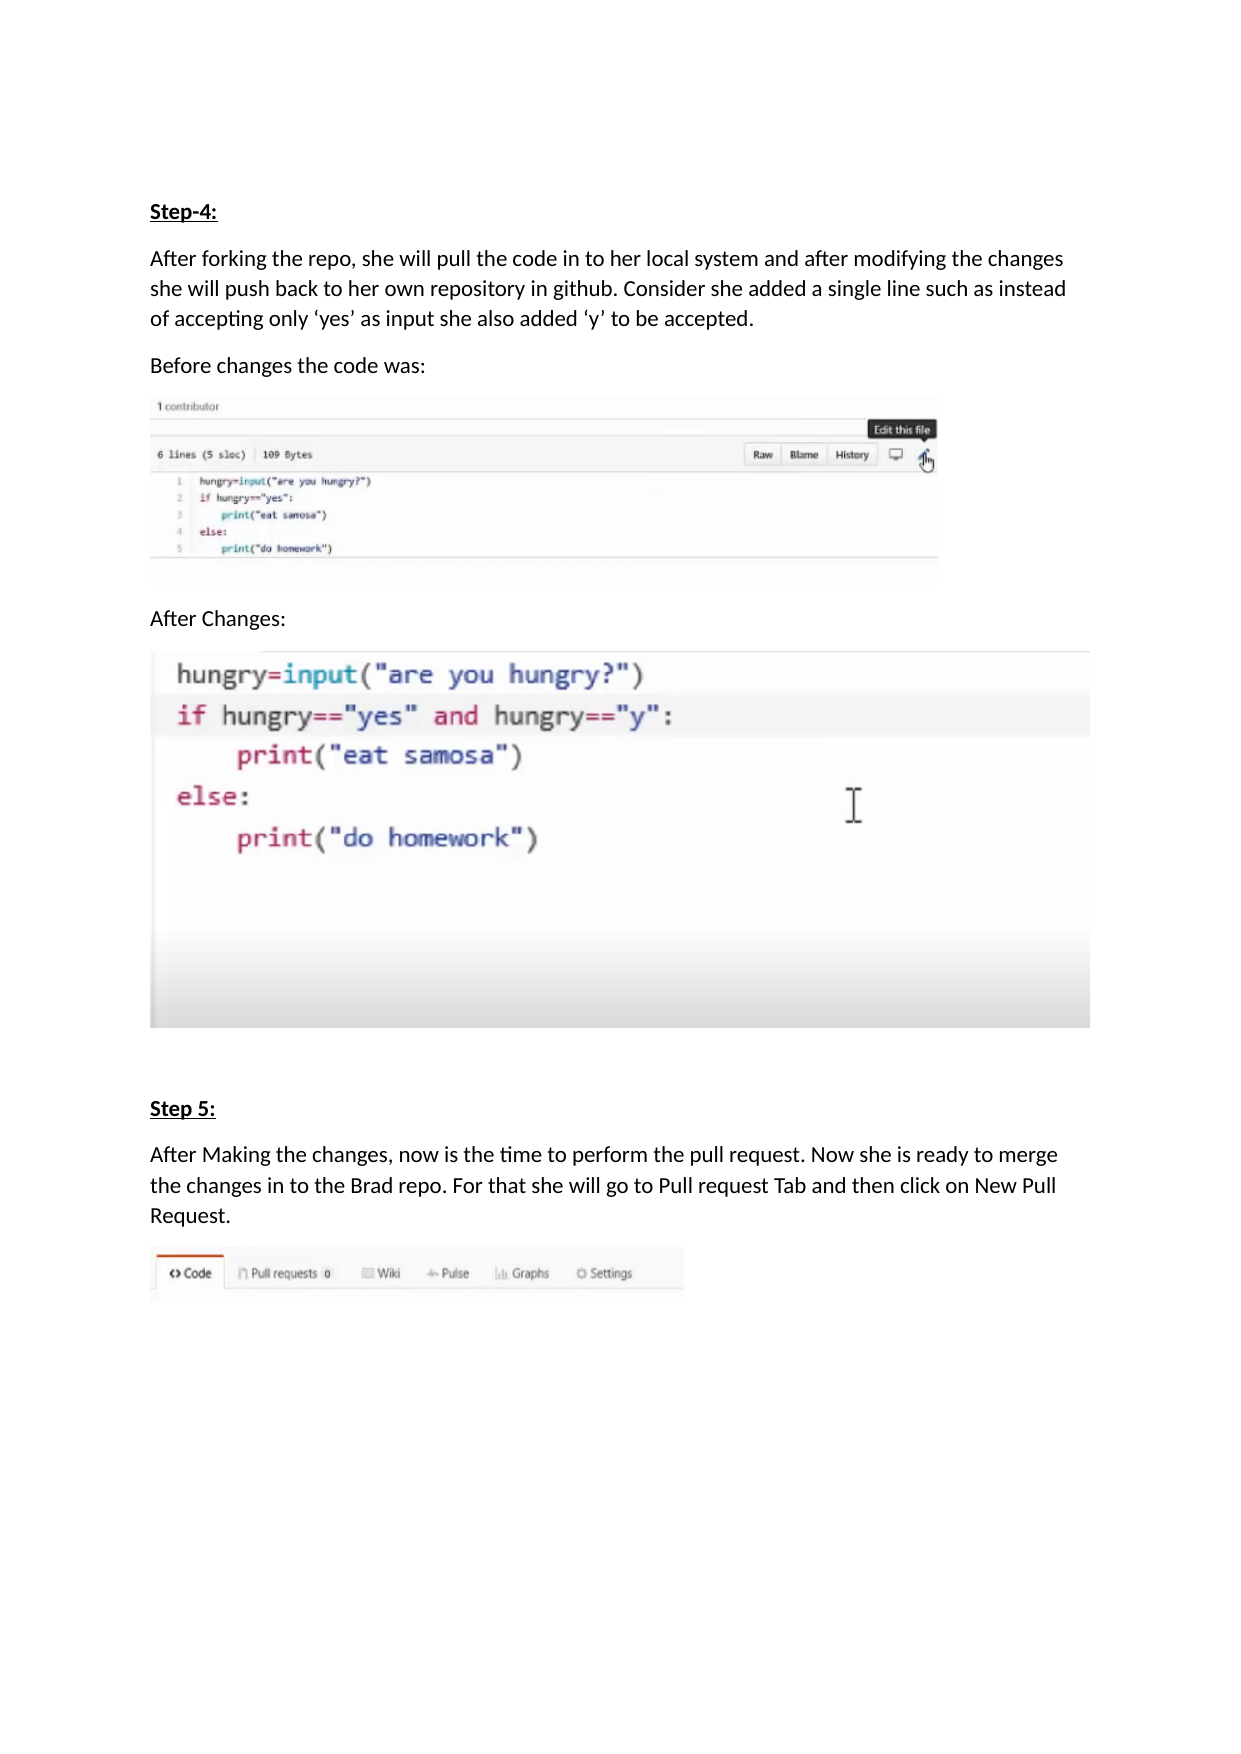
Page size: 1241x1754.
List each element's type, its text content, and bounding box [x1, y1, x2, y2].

text After Changes: [150, 604, 1090, 632]
text After Making the changes, now is the time to perform the pull request. Now she is ready to merge the changes in to the Brad repo. For that she will go to Pull request Tab and then click on New Pull Request. [150, 1141, 1090, 1229]
text After forking the repo, she will pull the code in to her local system and after modifying the changes she will push back to her own repository in github. Consider she added a single line such as instead of accepting only ‘yes’ as input she also added ‘y’ to be accepted. [150, 244, 1090, 332]
picture [150, 651, 1091, 1028]
picture [150, 1247, 684, 1302]
text Step-4: [150, 197, 1090, 225]
text Step 5: [150, 1094, 1090, 1122]
picture [150, 397, 938, 586]
text Before changes the code was: [150, 351, 1090, 379]
